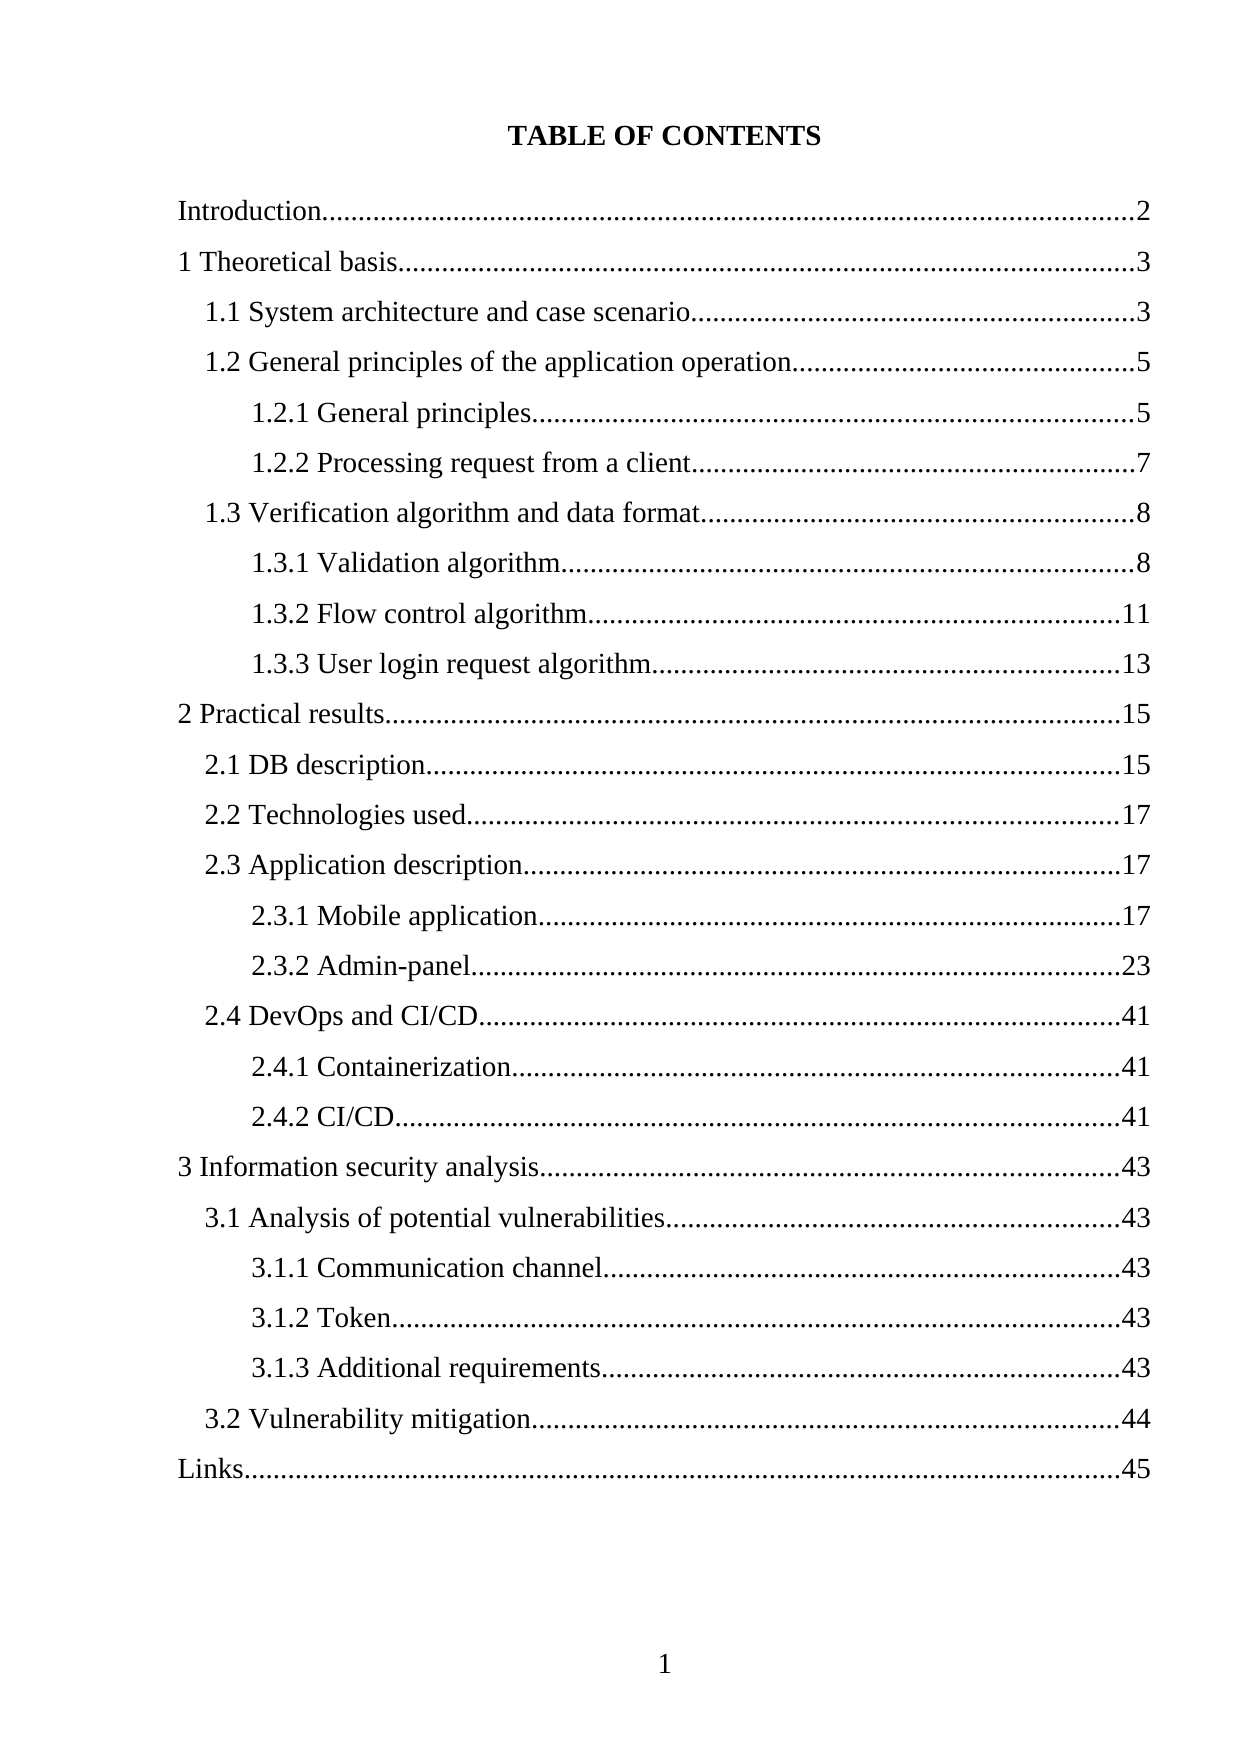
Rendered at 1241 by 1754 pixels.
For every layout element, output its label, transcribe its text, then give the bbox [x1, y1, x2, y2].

text 2.4 DevOps and CI/CD 41 [204, 998, 1152, 1032]
text 3.1.3 Additional requirements 43 [251, 1351, 1152, 1384]
text Links 45 [177, 1451, 1152, 1485]
text 2.3 Application description 17 [204, 847, 1152, 881]
text 2.4.1 Containerization 41 [251, 1049, 1152, 1082]
text 1.3.3 User login request algorithm 13 [251, 646, 1152, 680]
text 3 Information security analysis 43 [177, 1149, 1152, 1183]
text 1.3 Verification algorithm and data format 8 [204, 495, 1152, 529]
text 2.4.2 CI/CD 41 [251, 1099, 1152, 1133]
text Introduction 2 [177, 193, 1152, 227]
text 2.2 Technologies used 17 [204, 797, 1152, 831]
text 2.1 DB description 15 [204, 747, 1152, 780]
text 3.1.1 Communication channel 43 [251, 1250, 1152, 1283]
text 1.2 General principles of the application operation 5 [204, 344, 1152, 378]
text 2.3.1 Mobile application 17 [251, 898, 1152, 931]
text 1.2.1 General principles 5 [251, 395, 1152, 428]
text 2 Practical results 15 [177, 697, 1152, 730]
text 1.1 System architecture and case scenario 3 [204, 294, 1152, 328]
text 3.1 Analysis of potential vulnerabilities 43 [204, 1200, 1152, 1233]
text 1.3.1 Validation algorithm 8 [251, 546, 1152, 579]
text Table of Contents [177, 118, 1152, 152]
text 3.1.2 Token 43 [251, 1300, 1152, 1334]
text 1.3.2 Flow control algorithm 11 [251, 596, 1152, 629]
text 1 Theoretical basis 3 [177, 244, 1152, 277]
text 3.2 Vulnerability mitigation 44 [204, 1401, 1152, 1434]
text 2.3.2 Admin-panel 23 [251, 948, 1152, 982]
text 1.2.2 Processing request from a client 7 [251, 445, 1152, 478]
